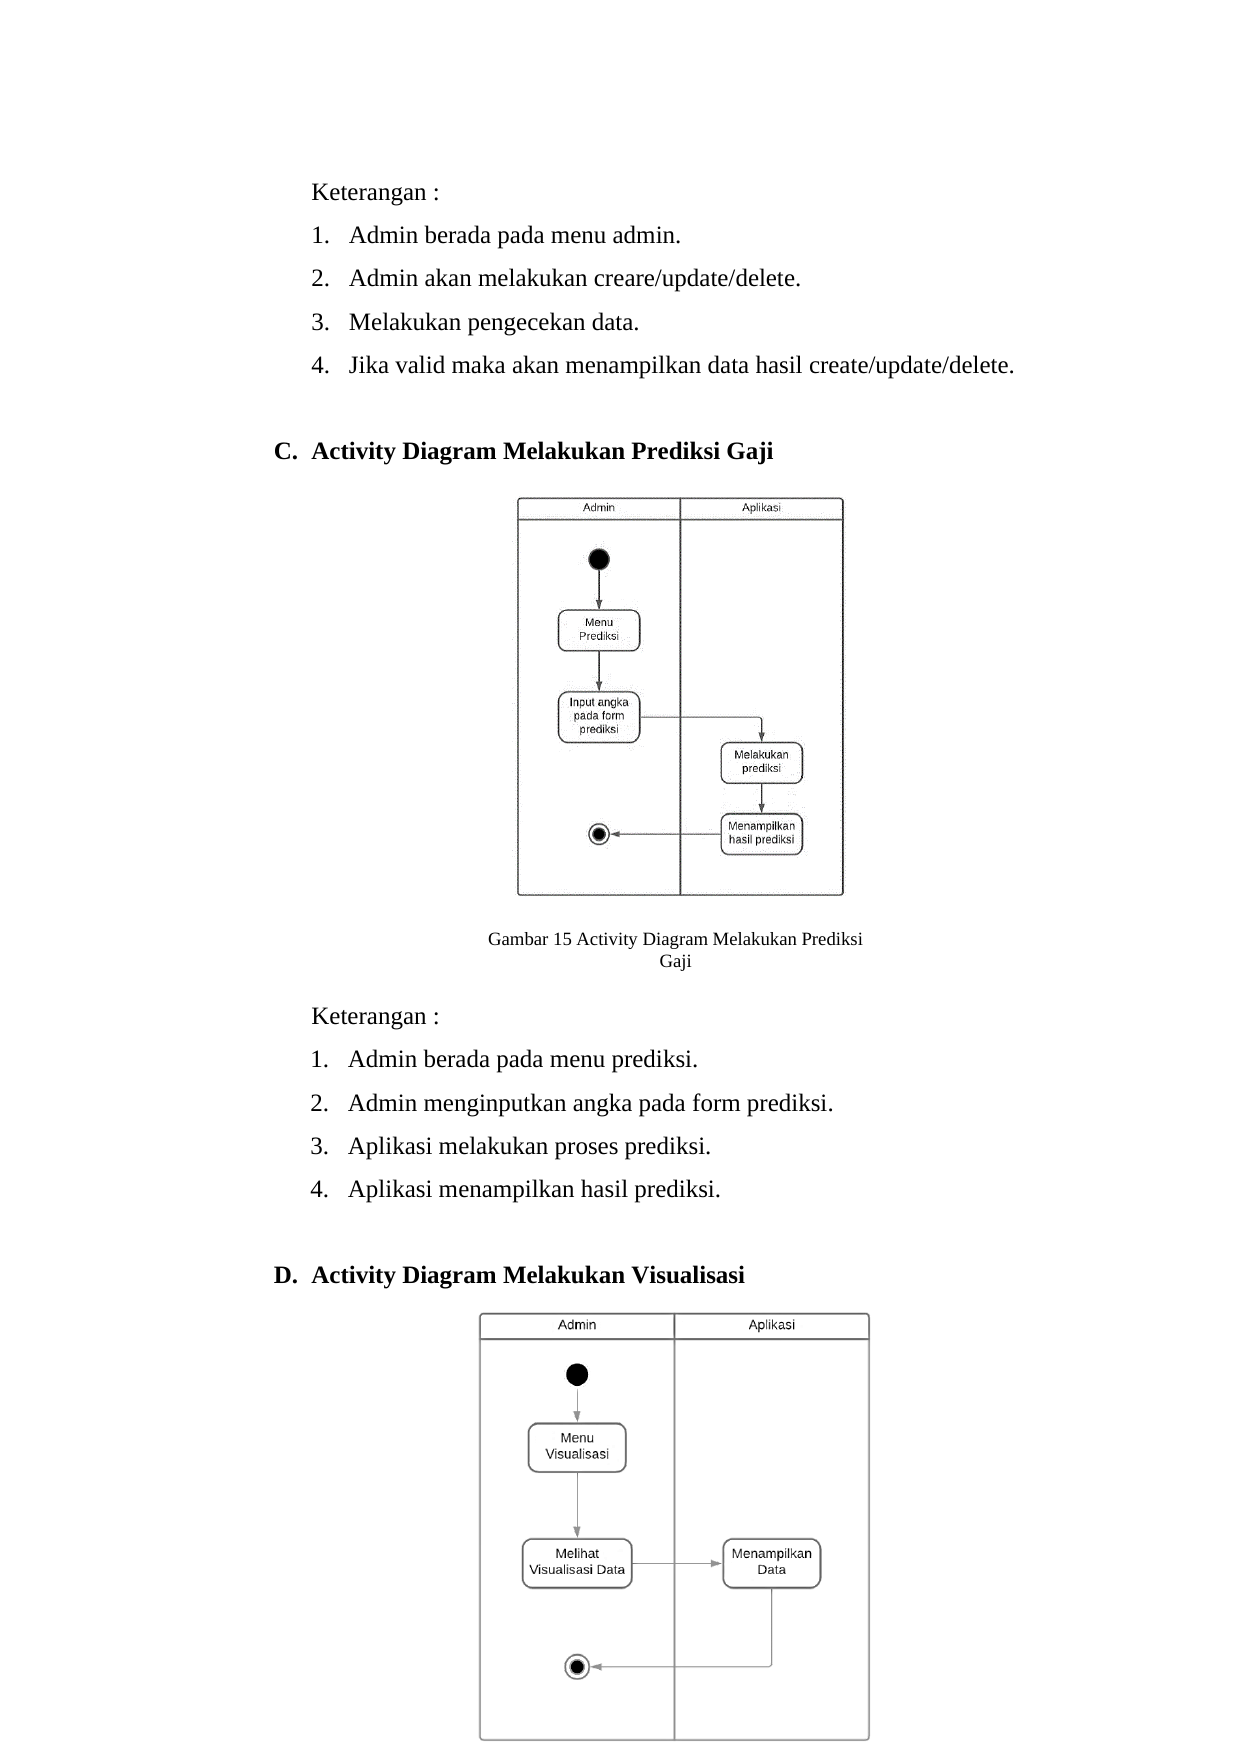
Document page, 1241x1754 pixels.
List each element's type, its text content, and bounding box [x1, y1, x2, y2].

list Aplikasi melakukan proses prediksi. [310, 1131, 1063, 1159]
list Activity Diagram Melakukan Prediksi Gaji [274, 436, 1063, 465]
picture [470, 1303, 880, 1744]
list Admin berada pada menu admin. [311, 220, 1063, 249]
list Aplikasi menampilkan hasil prediksi. [310, 1174, 1063, 1203]
list Admin berada pada menu prediksi. [310, 1044, 1063, 1073]
list Keterangan : [311, 177, 1063, 206]
list Admin menginputkan angka pada form prediksi. [310, 1088, 1063, 1116]
list Melakukan pengecekan data. [311, 307, 1063, 335]
text Keterangan : [236, 1001, 1063, 1030]
list Jika valid maka akan menampilkan data hasil create/update/delete. [311, 350, 1063, 378]
list Activity Diagram Melakukan Visualisasi [274, 1260, 1063, 1289]
picture [511, 492, 846, 899]
list Admin akan melakukan creare/update/delete. [311, 263, 1063, 292]
